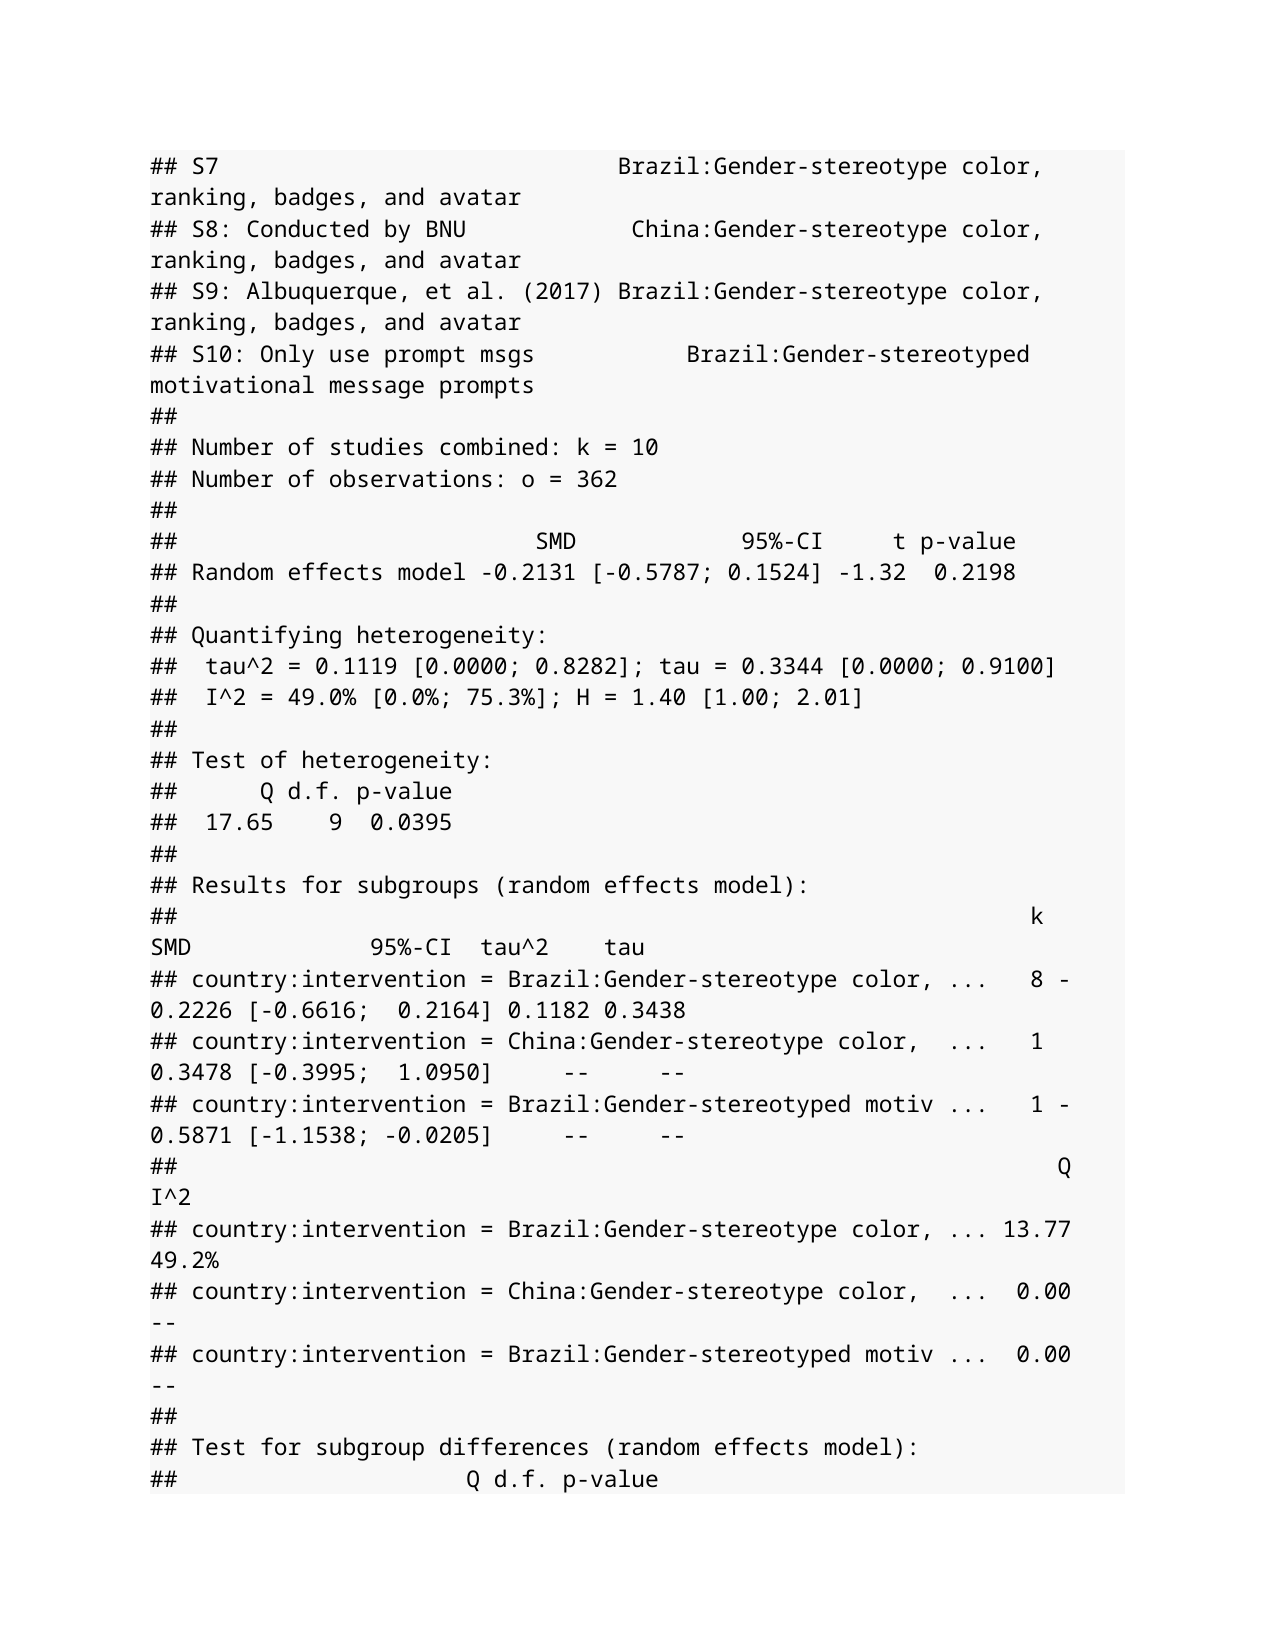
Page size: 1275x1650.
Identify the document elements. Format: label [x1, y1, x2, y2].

text [150, 150, 1125, 1494]
